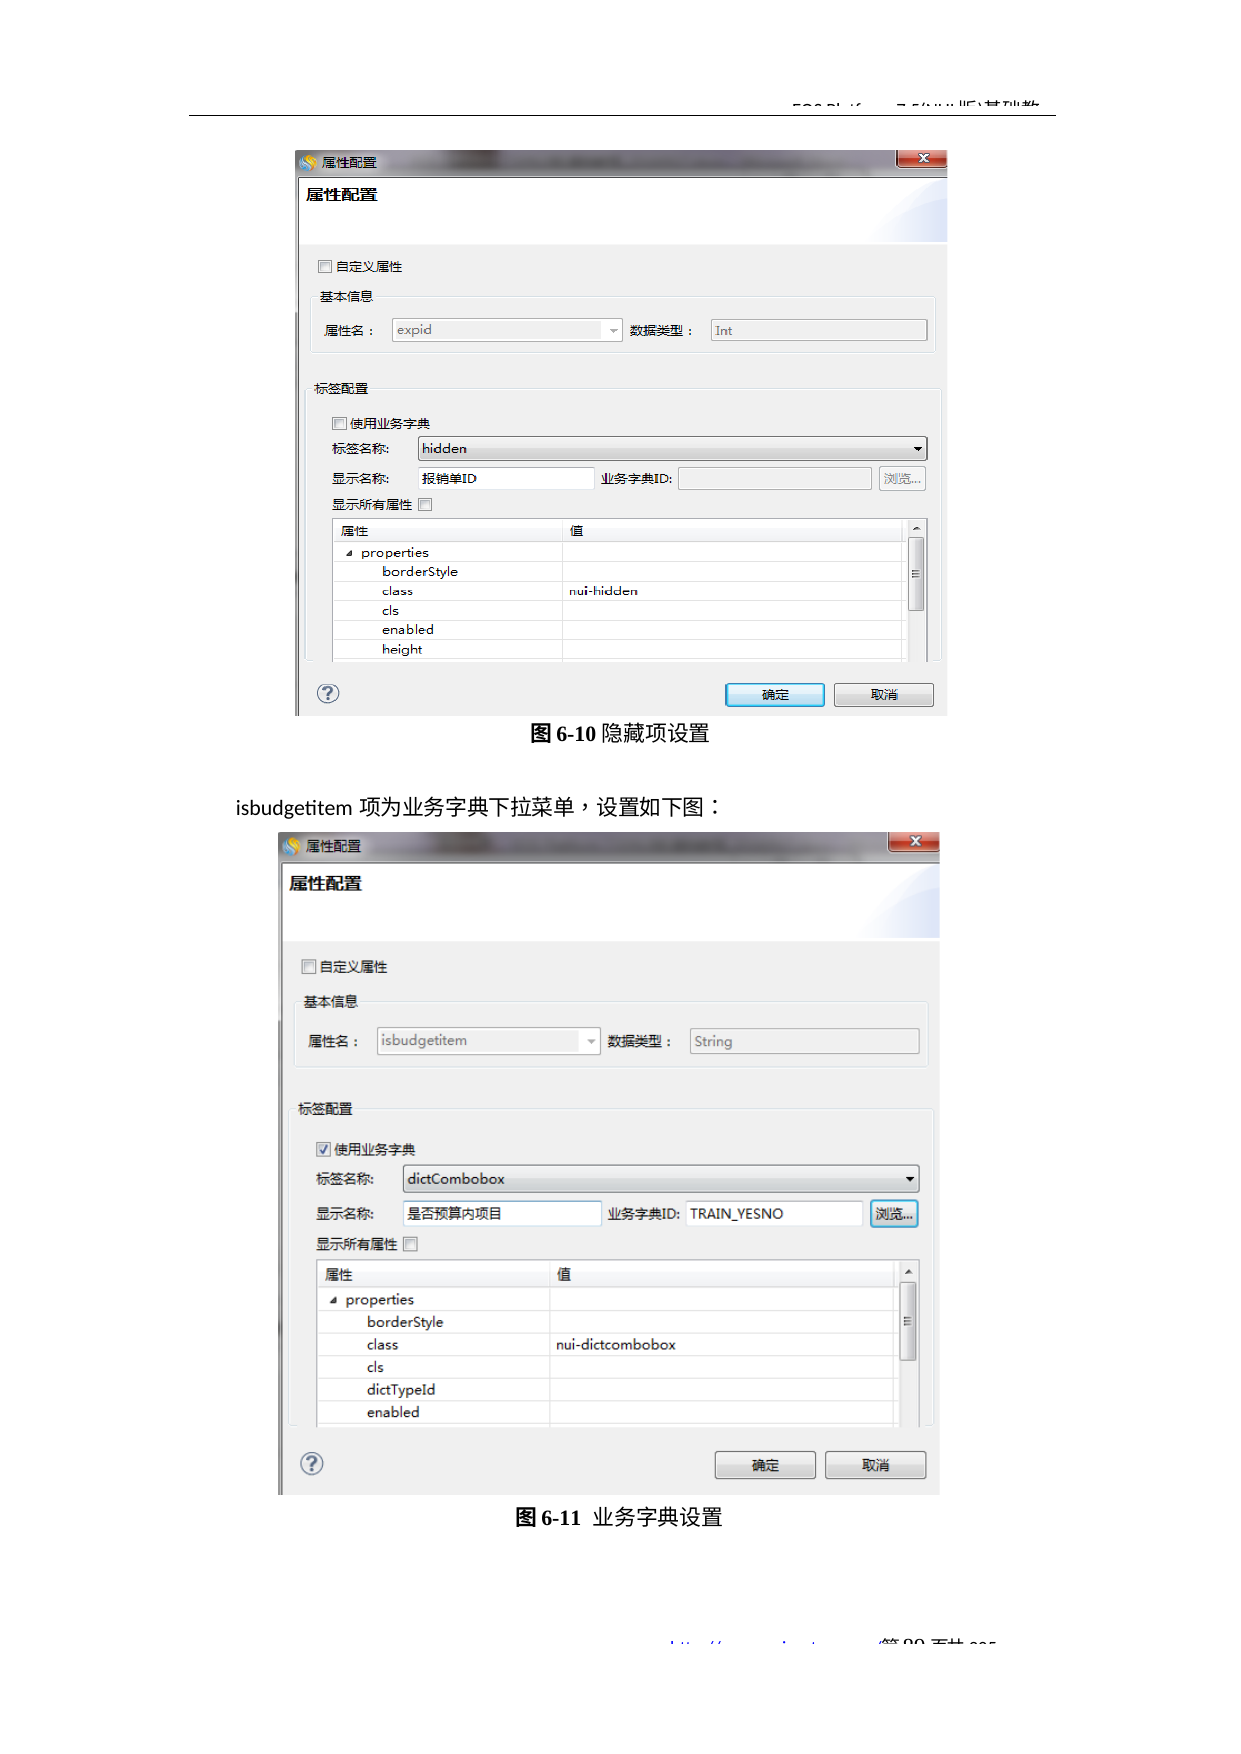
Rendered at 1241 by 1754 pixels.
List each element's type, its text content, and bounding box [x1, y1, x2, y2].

picture [295, 150, 948, 716]
picture [278, 832, 940, 1495]
text 图6-10 隐藏项设置 [176, 718, 1064, 747]
text isbudgetitem 项为业务字典下拉菜单，设置如下图： [125, 792, 726, 822]
text 图6-11 业务字典设置 [125, 829, 723, 1532]
